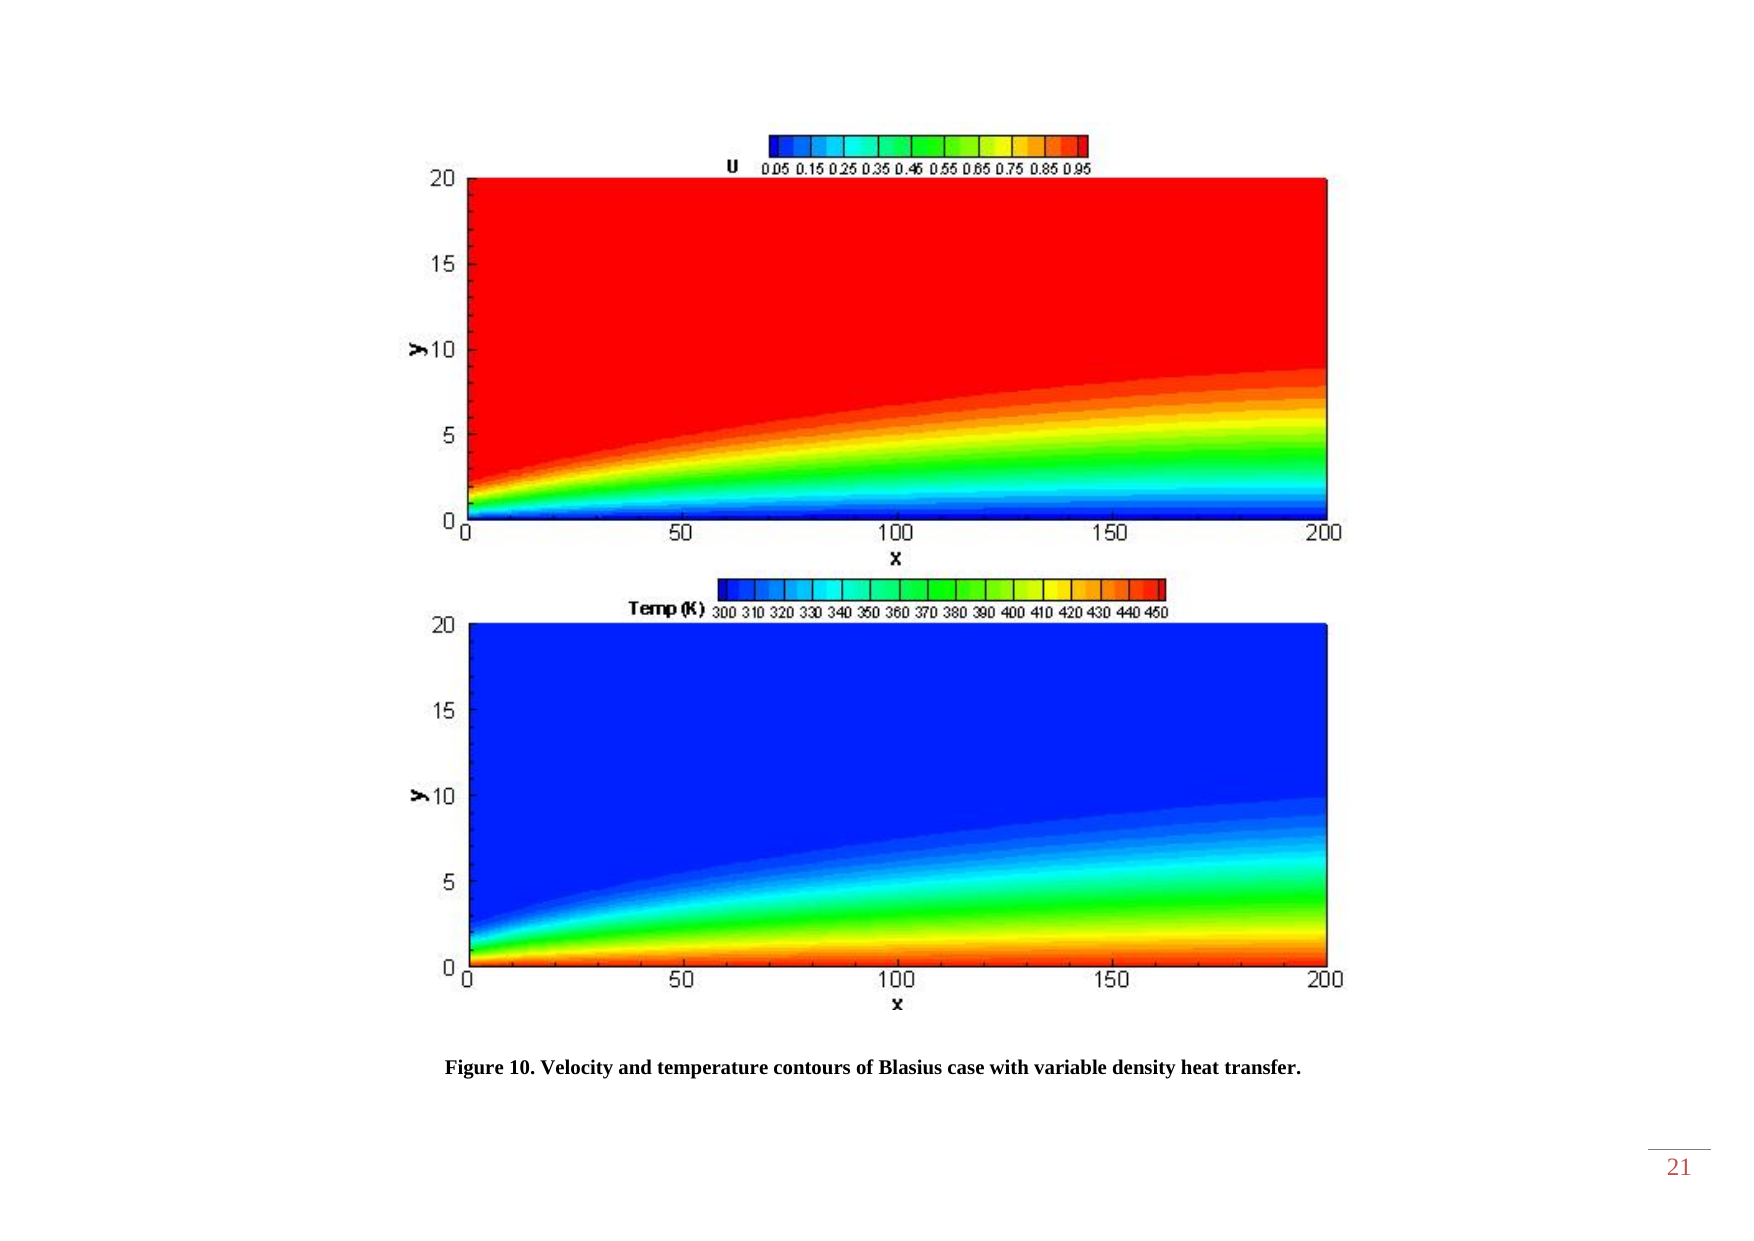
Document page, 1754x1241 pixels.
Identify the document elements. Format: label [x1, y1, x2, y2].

picture [377, 122, 1383, 1009]
